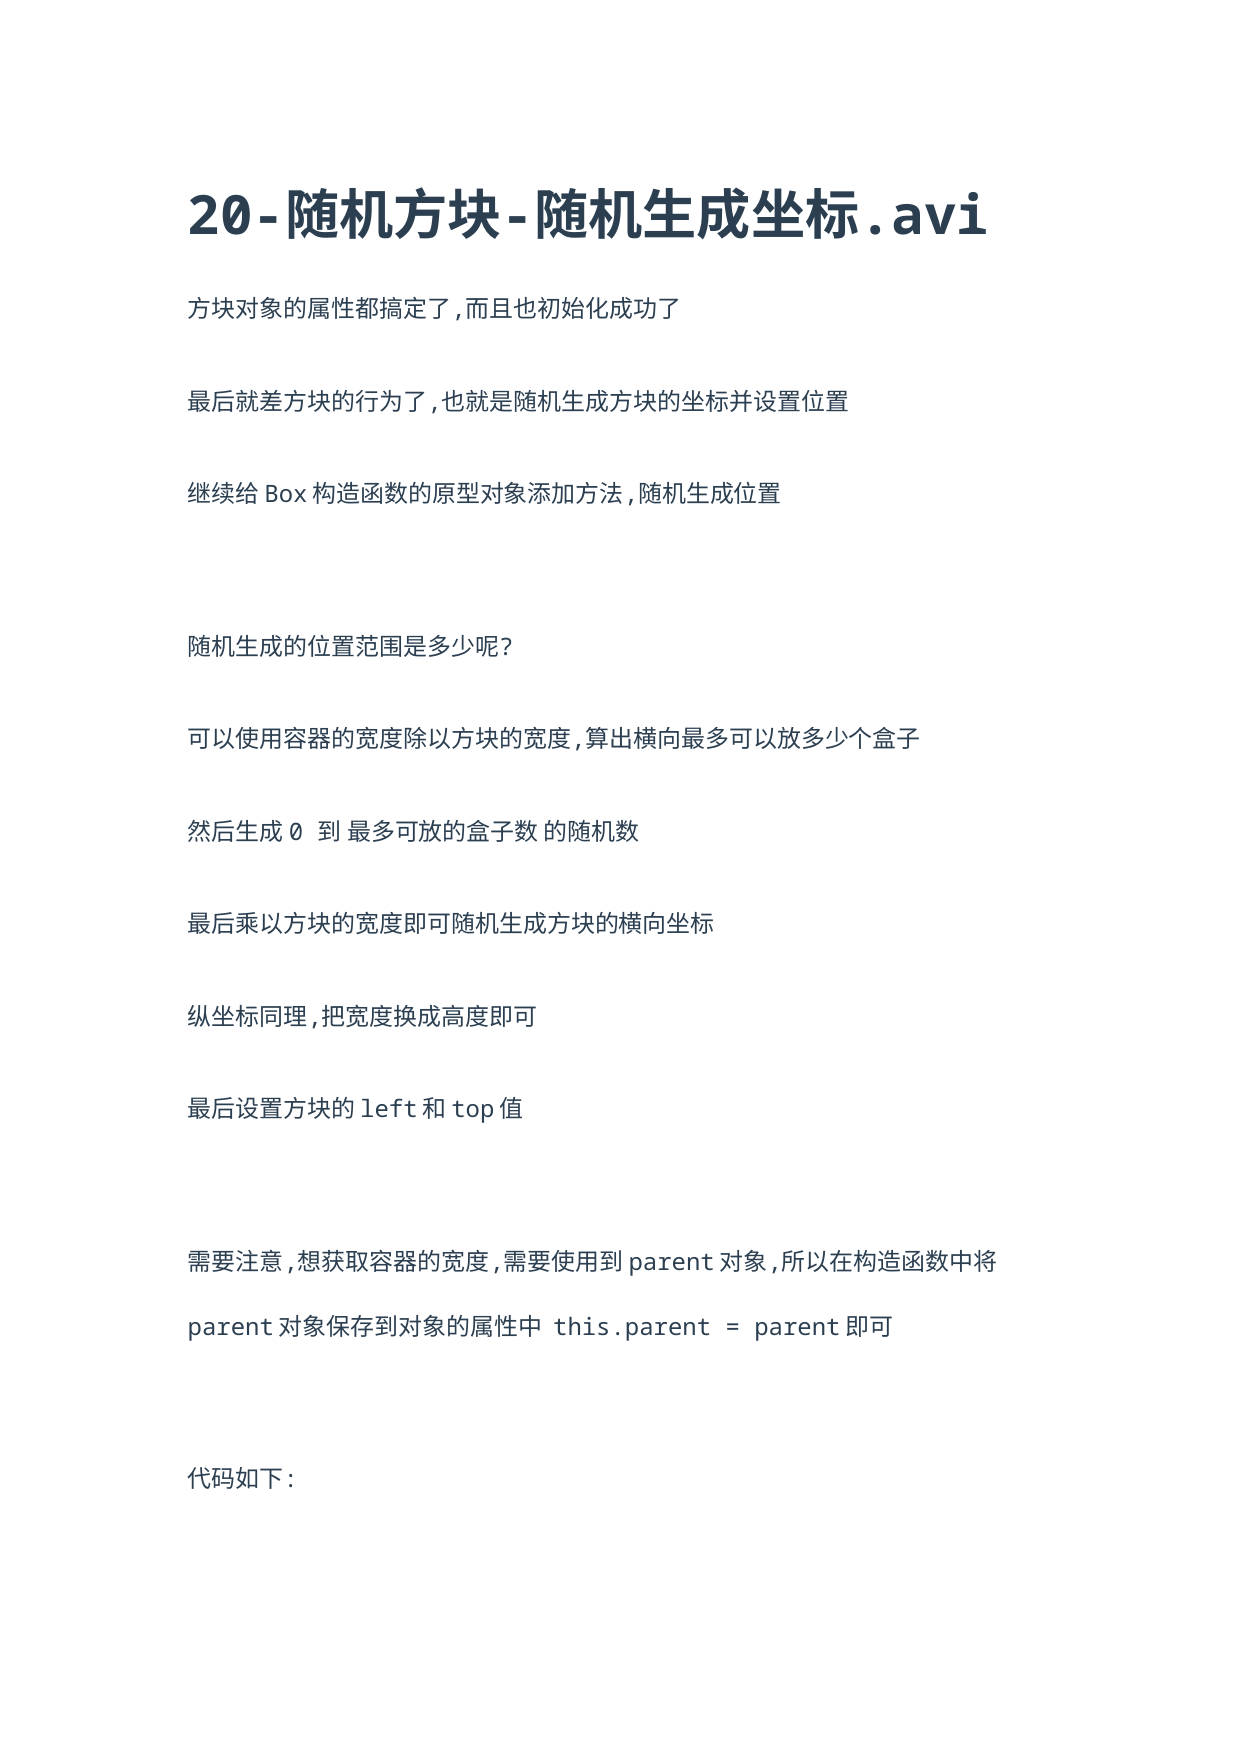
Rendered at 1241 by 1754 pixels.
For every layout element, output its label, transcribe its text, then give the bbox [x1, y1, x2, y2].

text 最后设置方块的left和top值 [187, 1074, 1053, 1139]
text 随机生成的位置范围是多少呢? [187, 612, 1053, 677]
text 最后乘以方块的宽度即可随机生成方块的横向坐标 [187, 889, 1053, 954]
text 可以使用容器的宽度除以方块的宽度,算出横向最多可以放多少个盒子 [187, 704, 1053, 769]
text 代码如下: [187, 1444, 1053, 1509]
text 20-随机方块-随机生成坐标.avi [187, 162, 1053, 259]
text 然后生成 0 到 最多可放的盒子数 的随机数 [187, 797, 1053, 862]
text 继续给Box构造函数的原型对象添加方法,随机生成位置 [187, 459, 1053, 524]
text 需要注意,想获取容器的宽度,需要使用到parent对象,所以在构造函数中将parent对象保存到对象的属性中 this.parent = parent即可 [187, 1227, 1053, 1357]
text 纵坐标同理,把宽度换成高度即可 [187, 982, 1053, 1047]
text 方块对象的属性都搞定了,而且也初始化成功了 [187, 274, 1053, 339]
text 最后就差方块的行为了,也就是随机生成方块的坐标并设置位置 [187, 367, 1053, 432]
